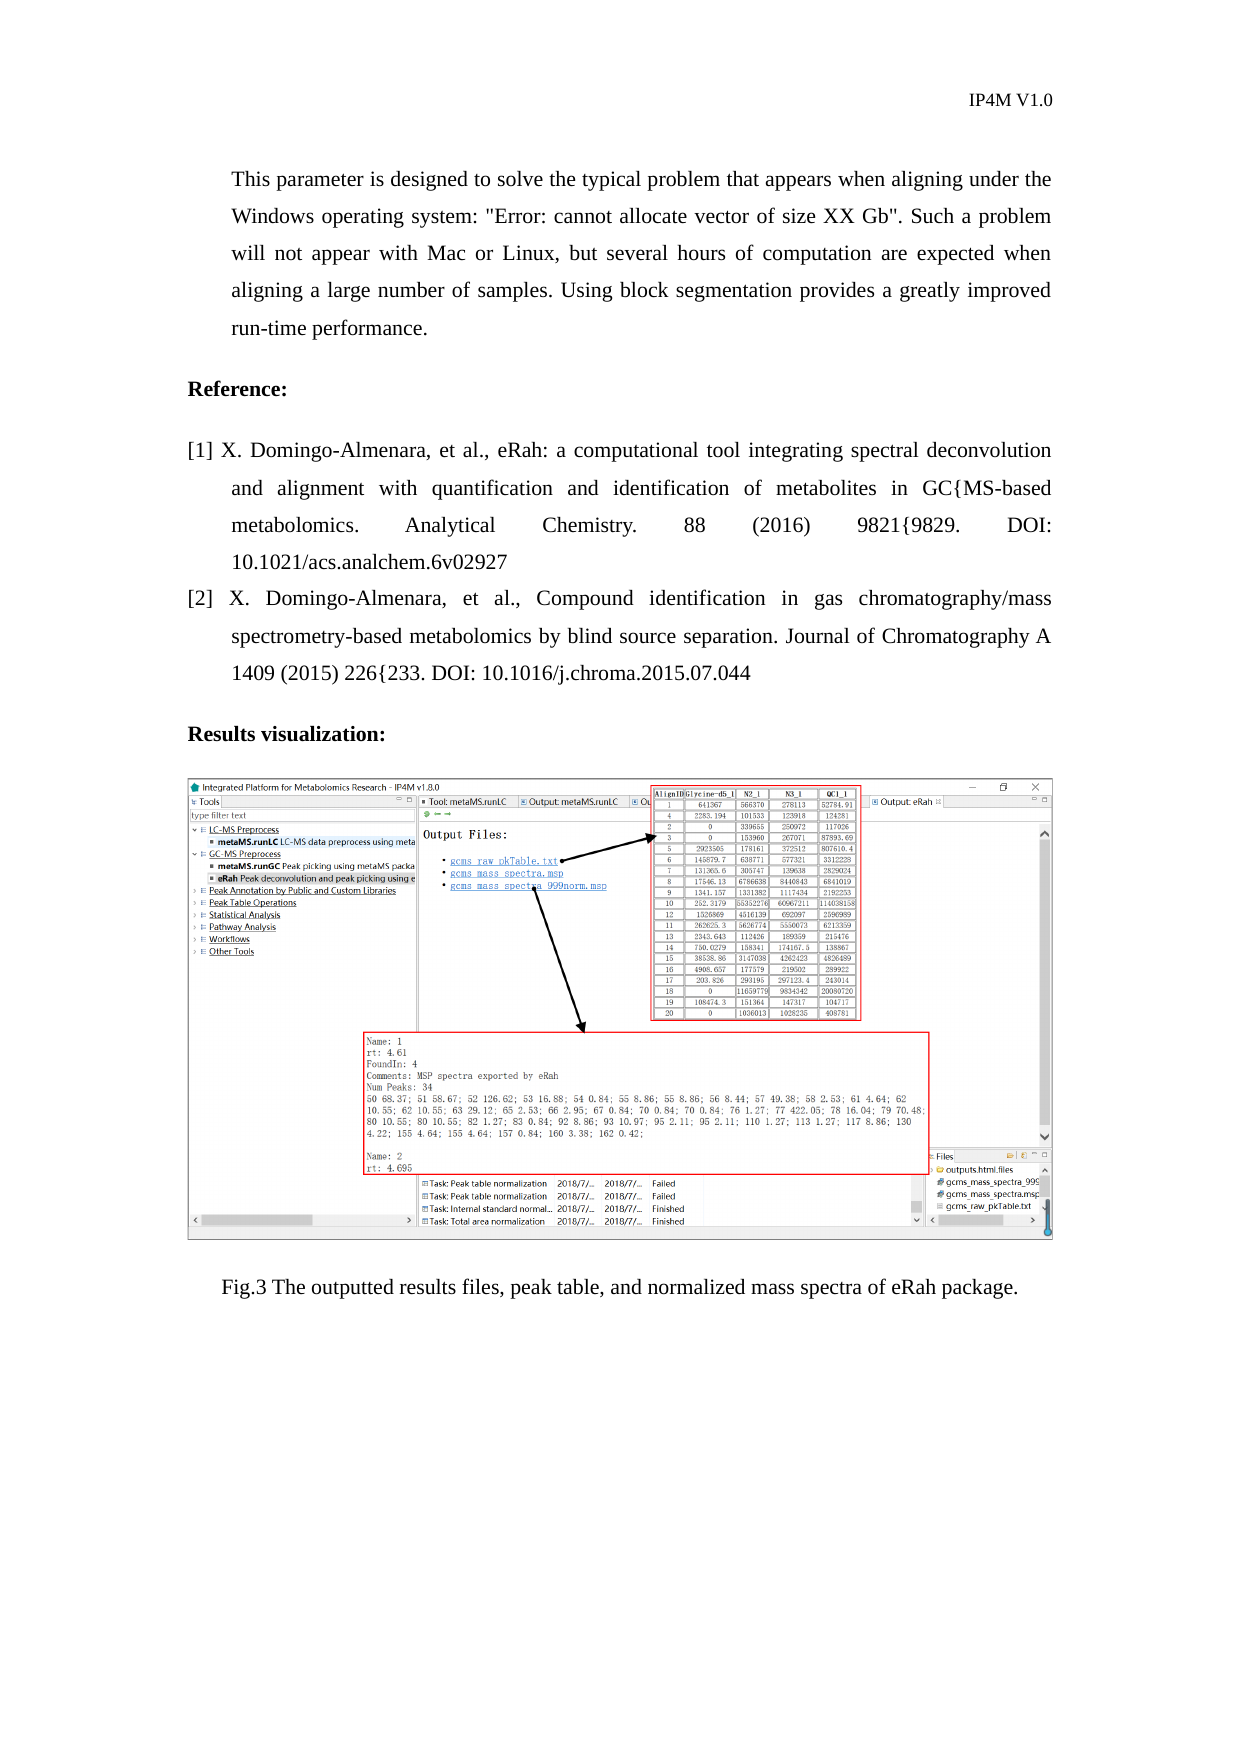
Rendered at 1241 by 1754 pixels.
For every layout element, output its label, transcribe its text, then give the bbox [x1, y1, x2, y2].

list [2] X. Domingo-Almenara, et al., Compound identification in gas chromatography/mass spectrometry-based metabolomics by blind source separation. Journal of Chromatography A 1409 (2015) 226{233. DOI: 10.1016/j.chroma.2015.07.044 [187, 582, 1053, 689]
picture [187, 778, 1053, 1240]
text Reference: [187, 372, 1053, 405]
text Fig.3 The outputted results files, peak table, and normalized mass spectra of eRah package. [187, 1270, 1053, 1303]
text Results visualization: [187, 718, 1053, 750]
list [1] X. Domingo-Almenara, et al., eRah: a computational tool integrating spectral deconvolution and alignment with quantification and identification of metabolites in GC{MS-based metabolomics. Analytical Chemistry. 88 (2016) 9821{9829. DOI: 10.1021/acs.analchem.6v02927 [187, 434, 1053, 578]
text This parameter is designed to solve the typical problem that appears when aligning under the Windows operating system: "Error: cannot allocate vector of size XX Gb". Such a problem will not appear with Mac or Linux, but several hours of computation are expected when aligning a large number of samples. Using block segmentation provides a greatly improved run-time performance. [231, 162, 1053, 344]
